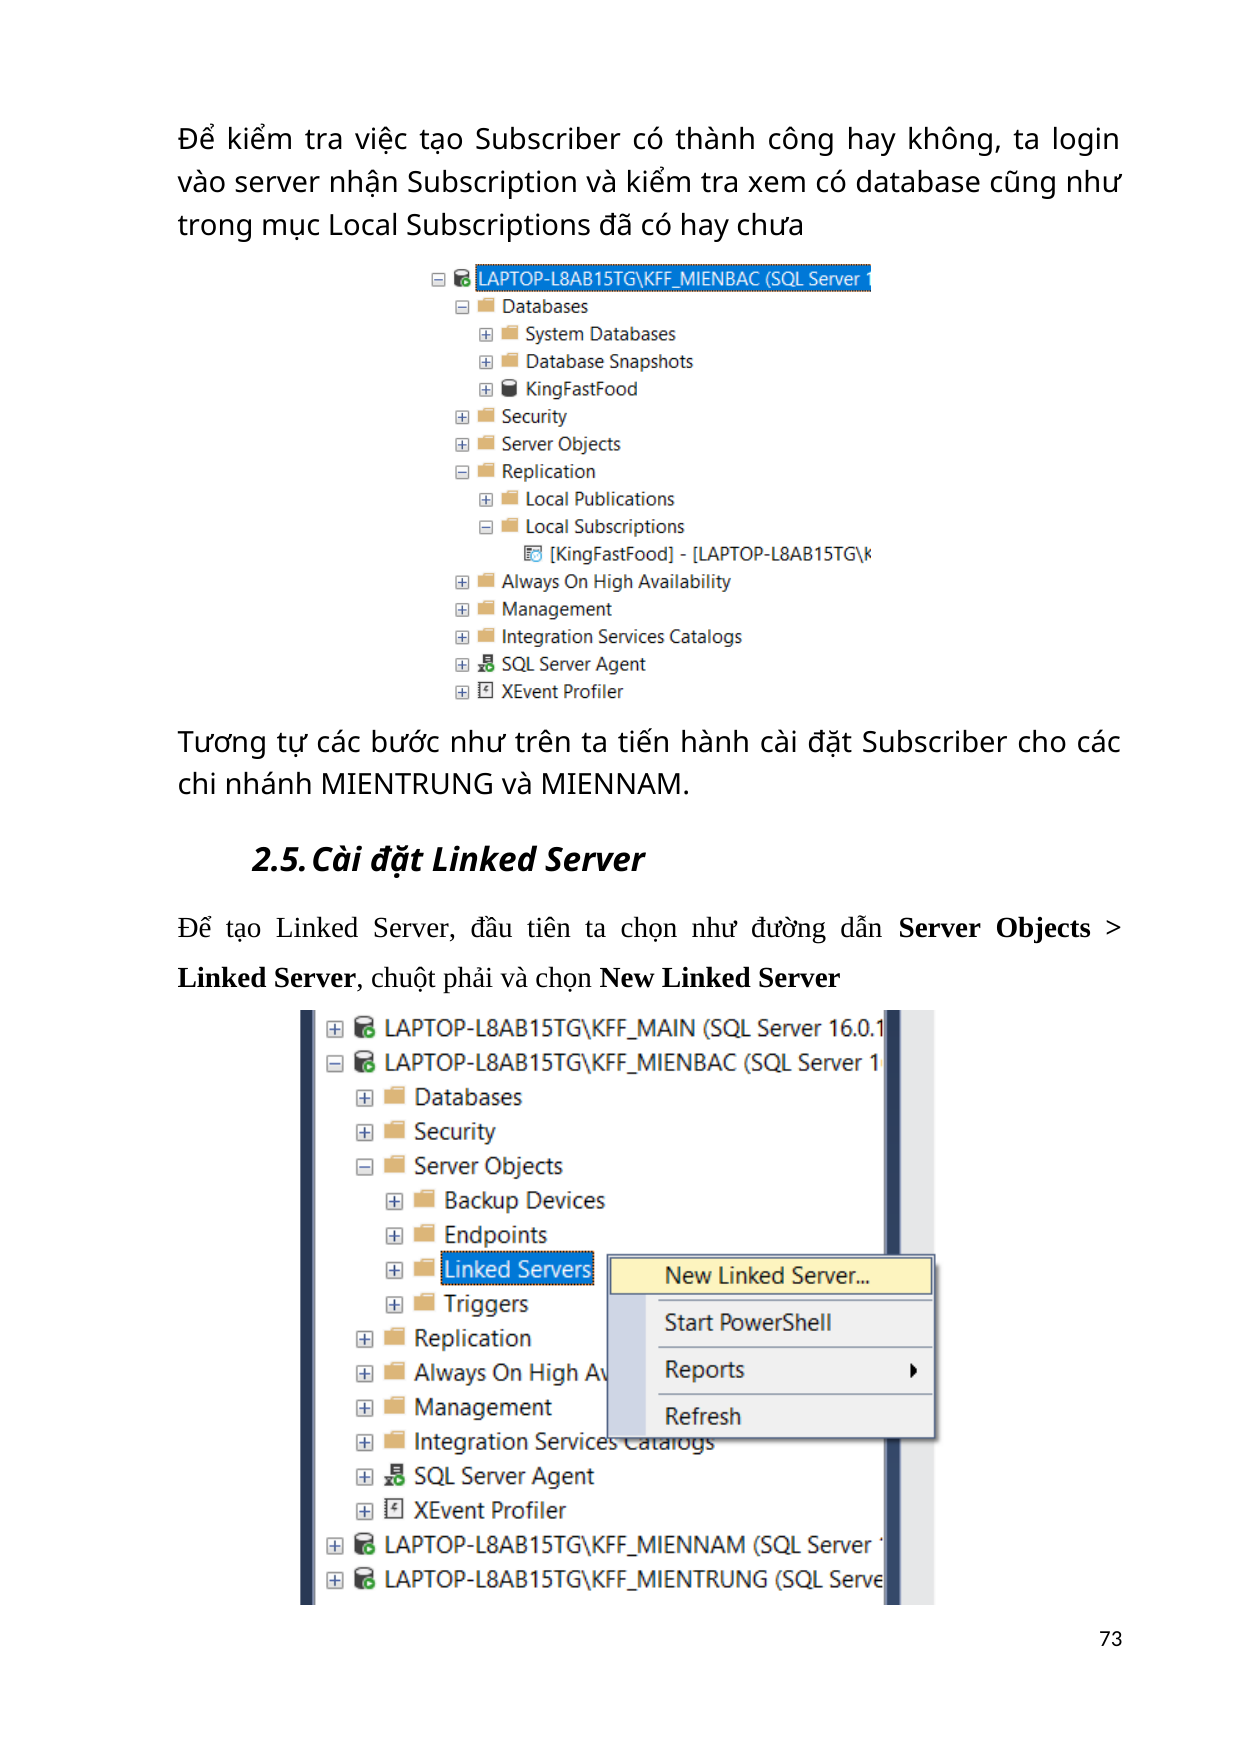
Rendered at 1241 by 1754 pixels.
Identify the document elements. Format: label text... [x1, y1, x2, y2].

text Để kiểm tra việc tạo Subscriber có thành công hay không, ta login vào server nhận Subscription và kiểm tra xem có database cũng như trong mục Local Subscriptions đã có hay chưa [177, 118, 1122, 243]
text Để tạo Linked Server, đầu tiên ta chọn như đường dẫn Server Objects > Linked Server, chuột phải và chọn New Linked Server [177, 910, 1122, 994]
subtitle Cài đặt Linked Server [252, 836, 1122, 881]
text Tương tự các bước như trên ta tiến hành cài đặt Subscriber cho các chi nhánh MIENTRUNG và MIENNAM. [177, 721, 1122, 803]
picture [300, 1010, 999, 1605]
picture [428, 263, 871, 702]
